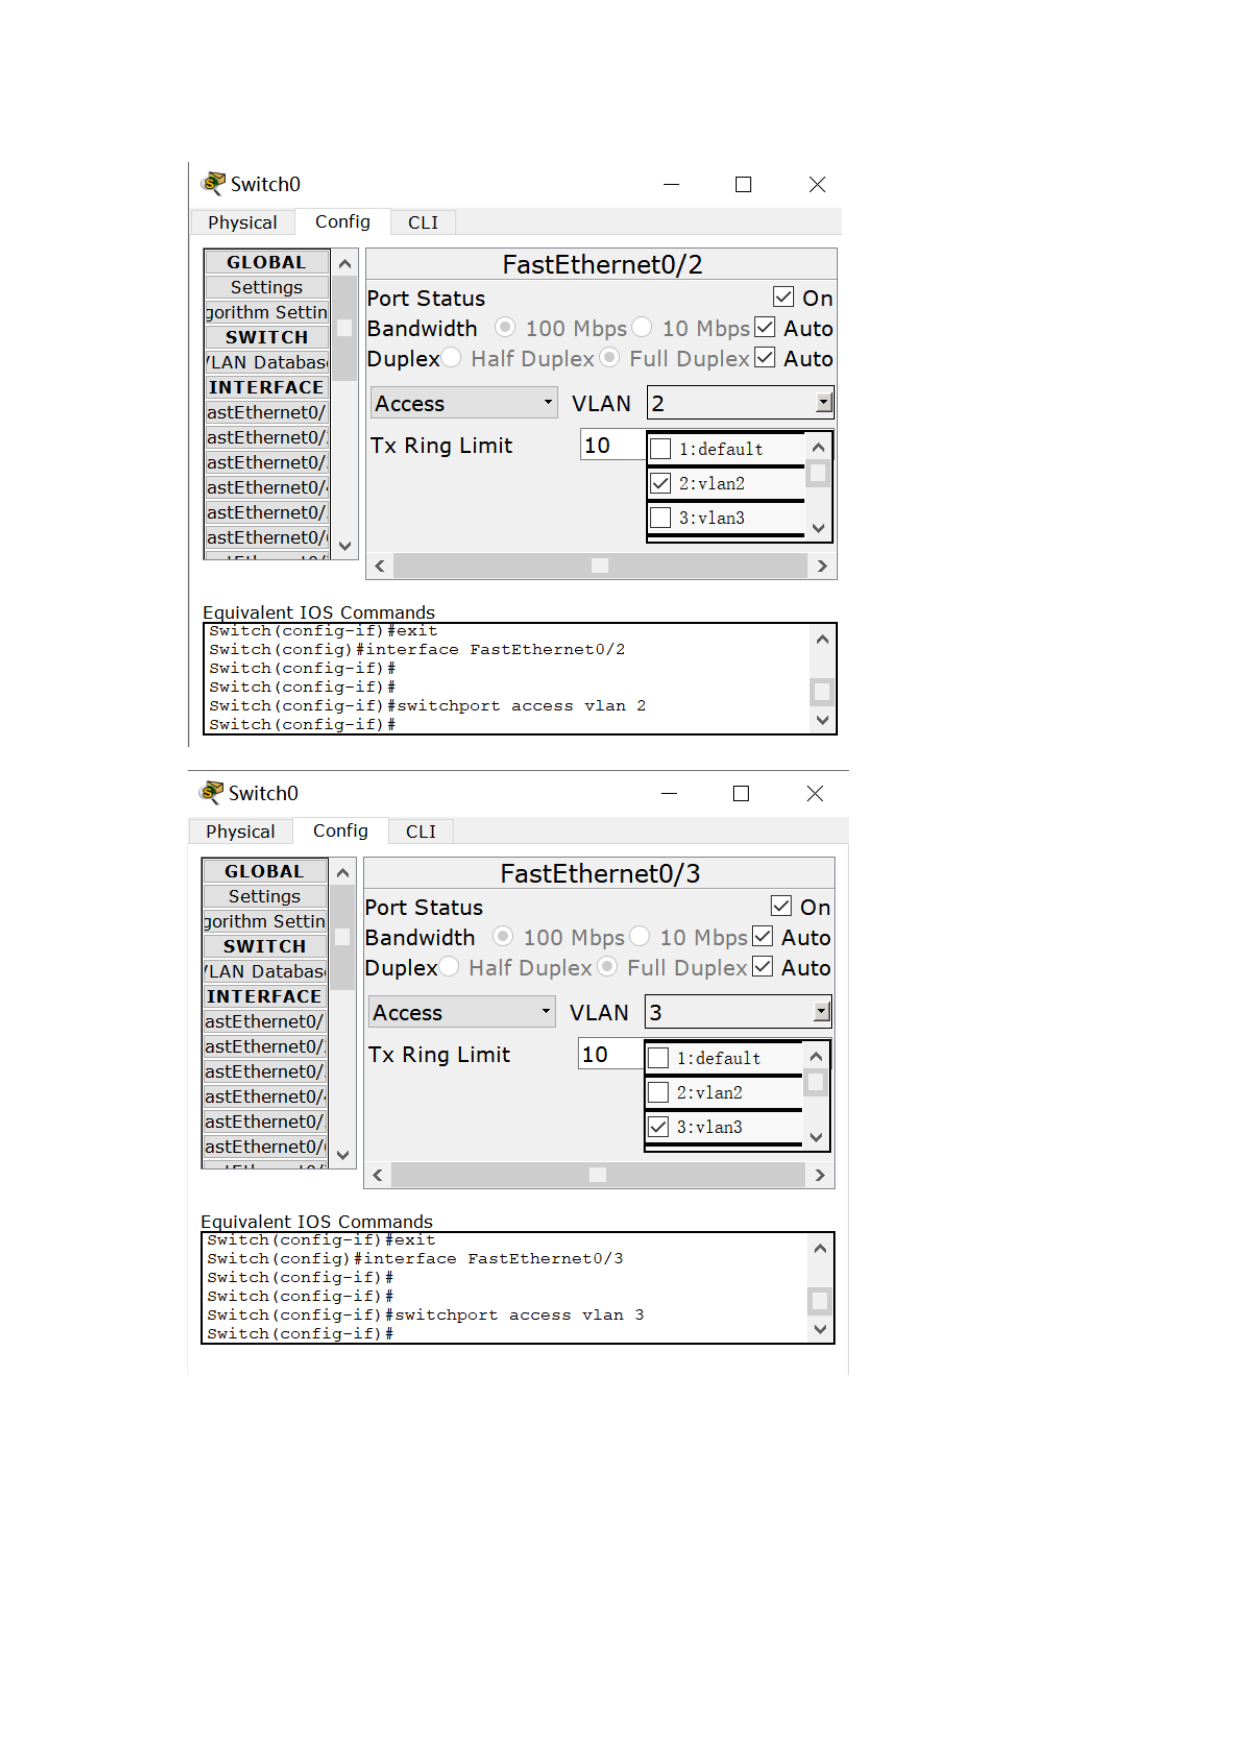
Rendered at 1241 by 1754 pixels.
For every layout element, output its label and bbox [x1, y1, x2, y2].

picture [187, 770, 849, 1375]
picture [187, 162, 842, 747]
